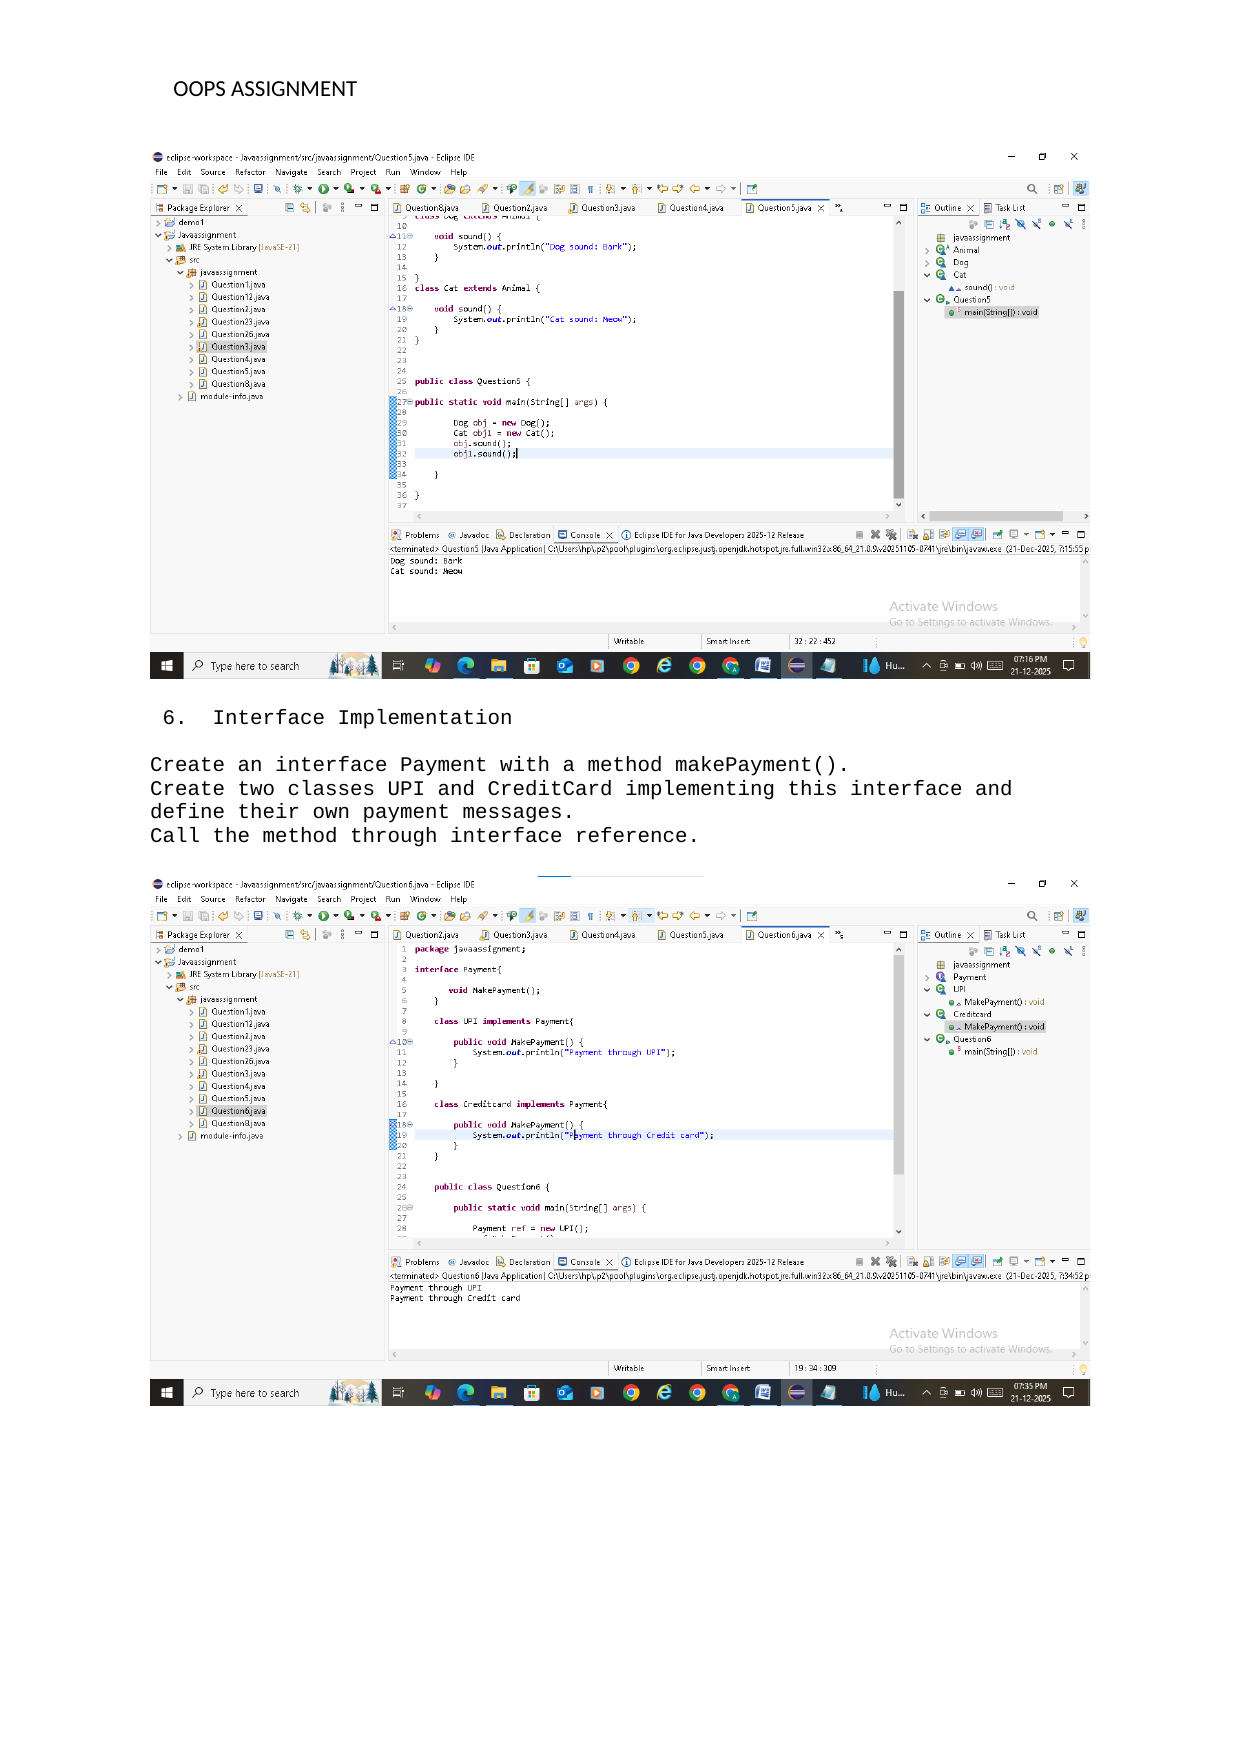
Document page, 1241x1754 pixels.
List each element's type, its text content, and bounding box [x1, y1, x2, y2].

text 6. Interface Implementation [150, 707, 1090, 730]
text Create two classes UPI and CreditCard implementing this interface and define their own payment messages. [150, 778, 1090, 825]
text Call the method through interface reference. [150, 825, 1090, 848]
picture [150, 876, 1091, 1406]
picture [150, 150, 1091, 679]
text Create an interface Payment with a method makePayment(). [150, 754, 1090, 778]
